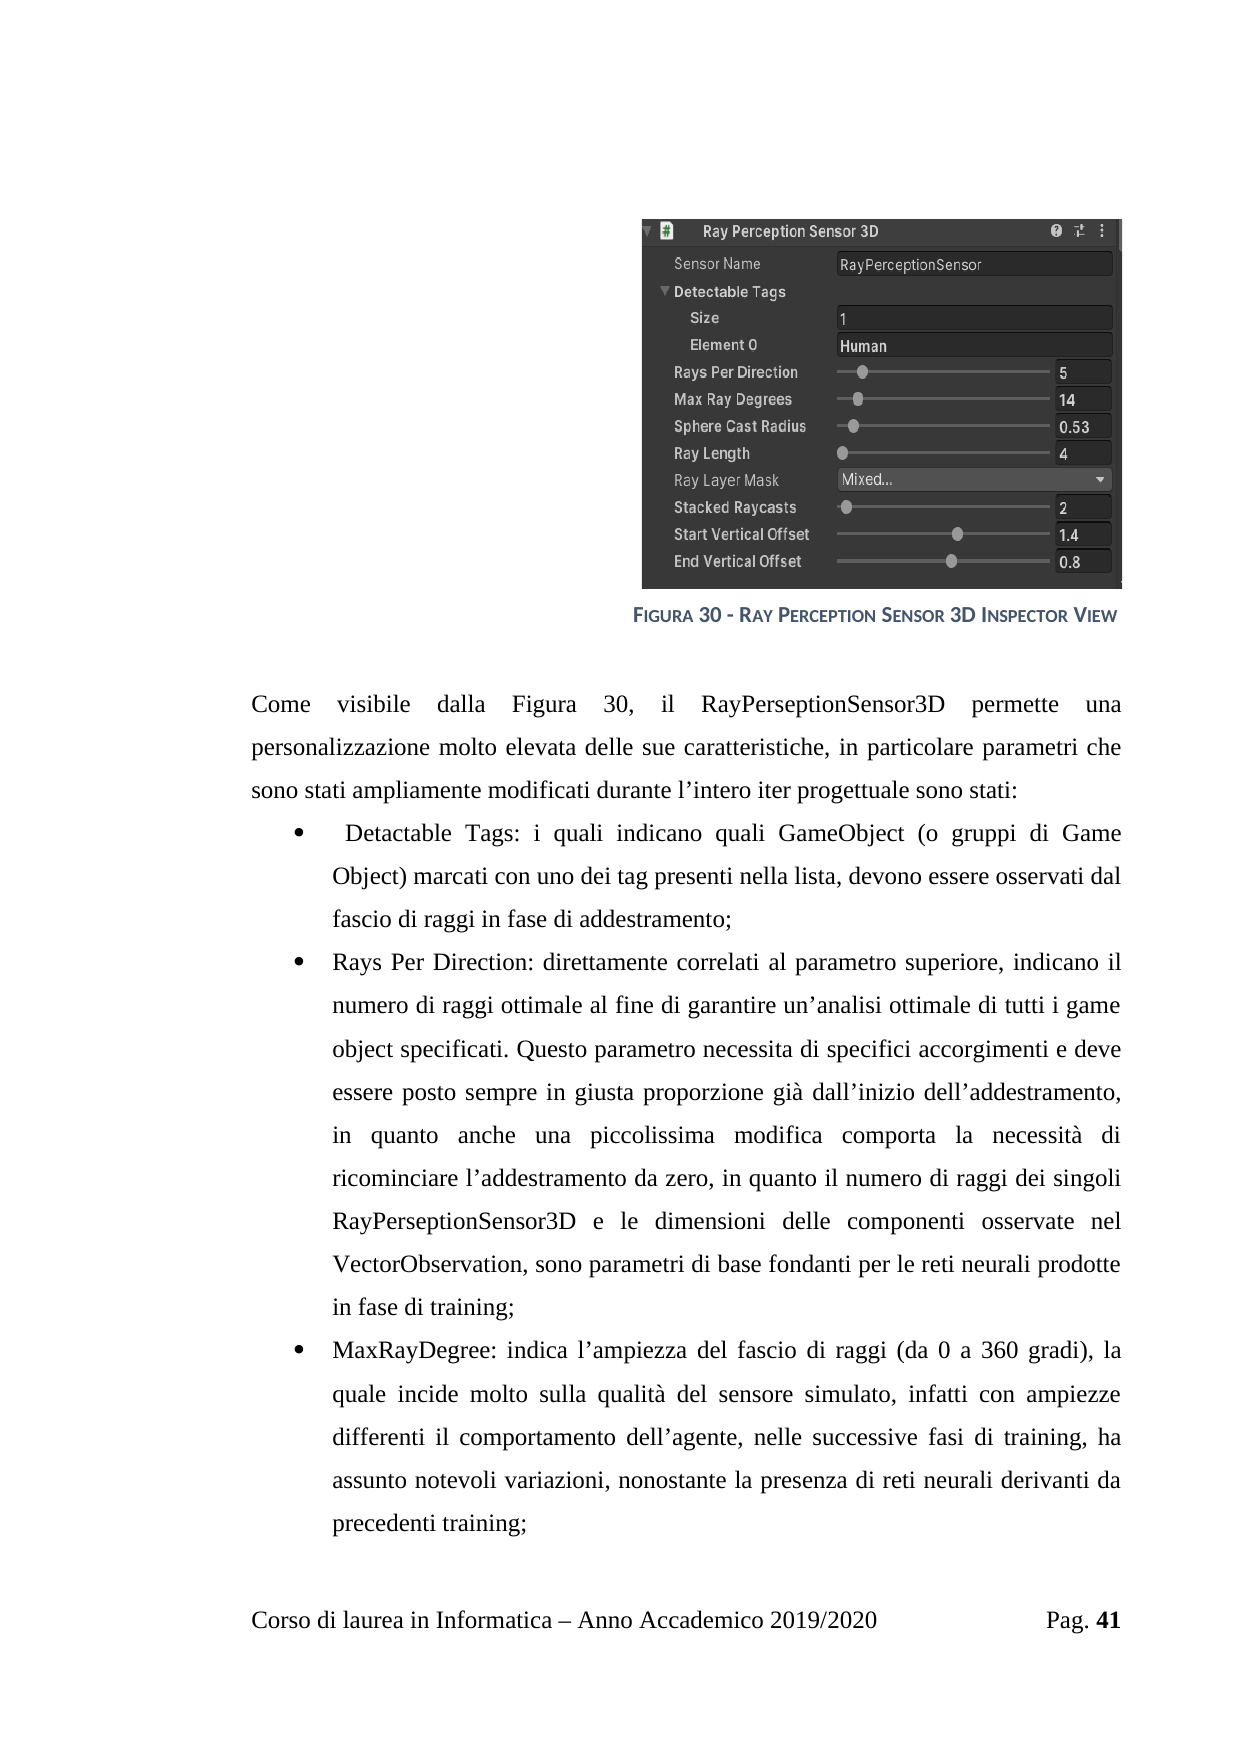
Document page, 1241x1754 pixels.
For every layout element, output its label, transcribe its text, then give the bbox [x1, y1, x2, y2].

list Rays Per Direction: direttamente correlati al parametro superiore, indicano il numero di raggi ottimale al fine di garantire un’analisi ottimale di tutti i game object specificati. Questo parametro necessita di specifici accorgimenti e deve essere posto sempre in giusta proporzione già dall’inizio dell’addestramento, in quanto anche una piccolissima modifica comporta la necessità di ricominciare l’addestramento da zero, in quanto il numero di raggi dei singoli RayPerseptionSensor3D e le dimensioni delle componenti osservate nel VectorObservation, sono parametri di base fondanti per le reti neurali prodotte in fase di training; [294, 947, 1122, 1321]
picture [641, 219, 1123, 589]
list MaxRayDegree: indica l’ampiezza del fascio di raggi (da 0 a 360 gradi), la quale incide molto sulla qualità del sensore simulato, infatti con ampiezze differenti il comportamento dell’agente, nelle successive fasi di training, ha assunto notevoli variazioni, nonostante la presenza di reti neurali derivanti da precedenti training; [294, 1336, 1122, 1537]
list Detactable Tags: i quali indicano quali GameObject (o gruppi di Game Object) marcati con uno dei tag presenti nella lista, devono essere osservati dal fascio di raggi in fase di addestramento; [294, 818, 1122, 933]
text Come visibile dalla Figura 30, il RayPerseptionSensor3D permette una personalizzazione molto elevata delle sue caratteristiche, in particolare parametri che sono stati ampliamente modificati durante l’intero iter progettuale sono stati: [251, 689, 1122, 804]
